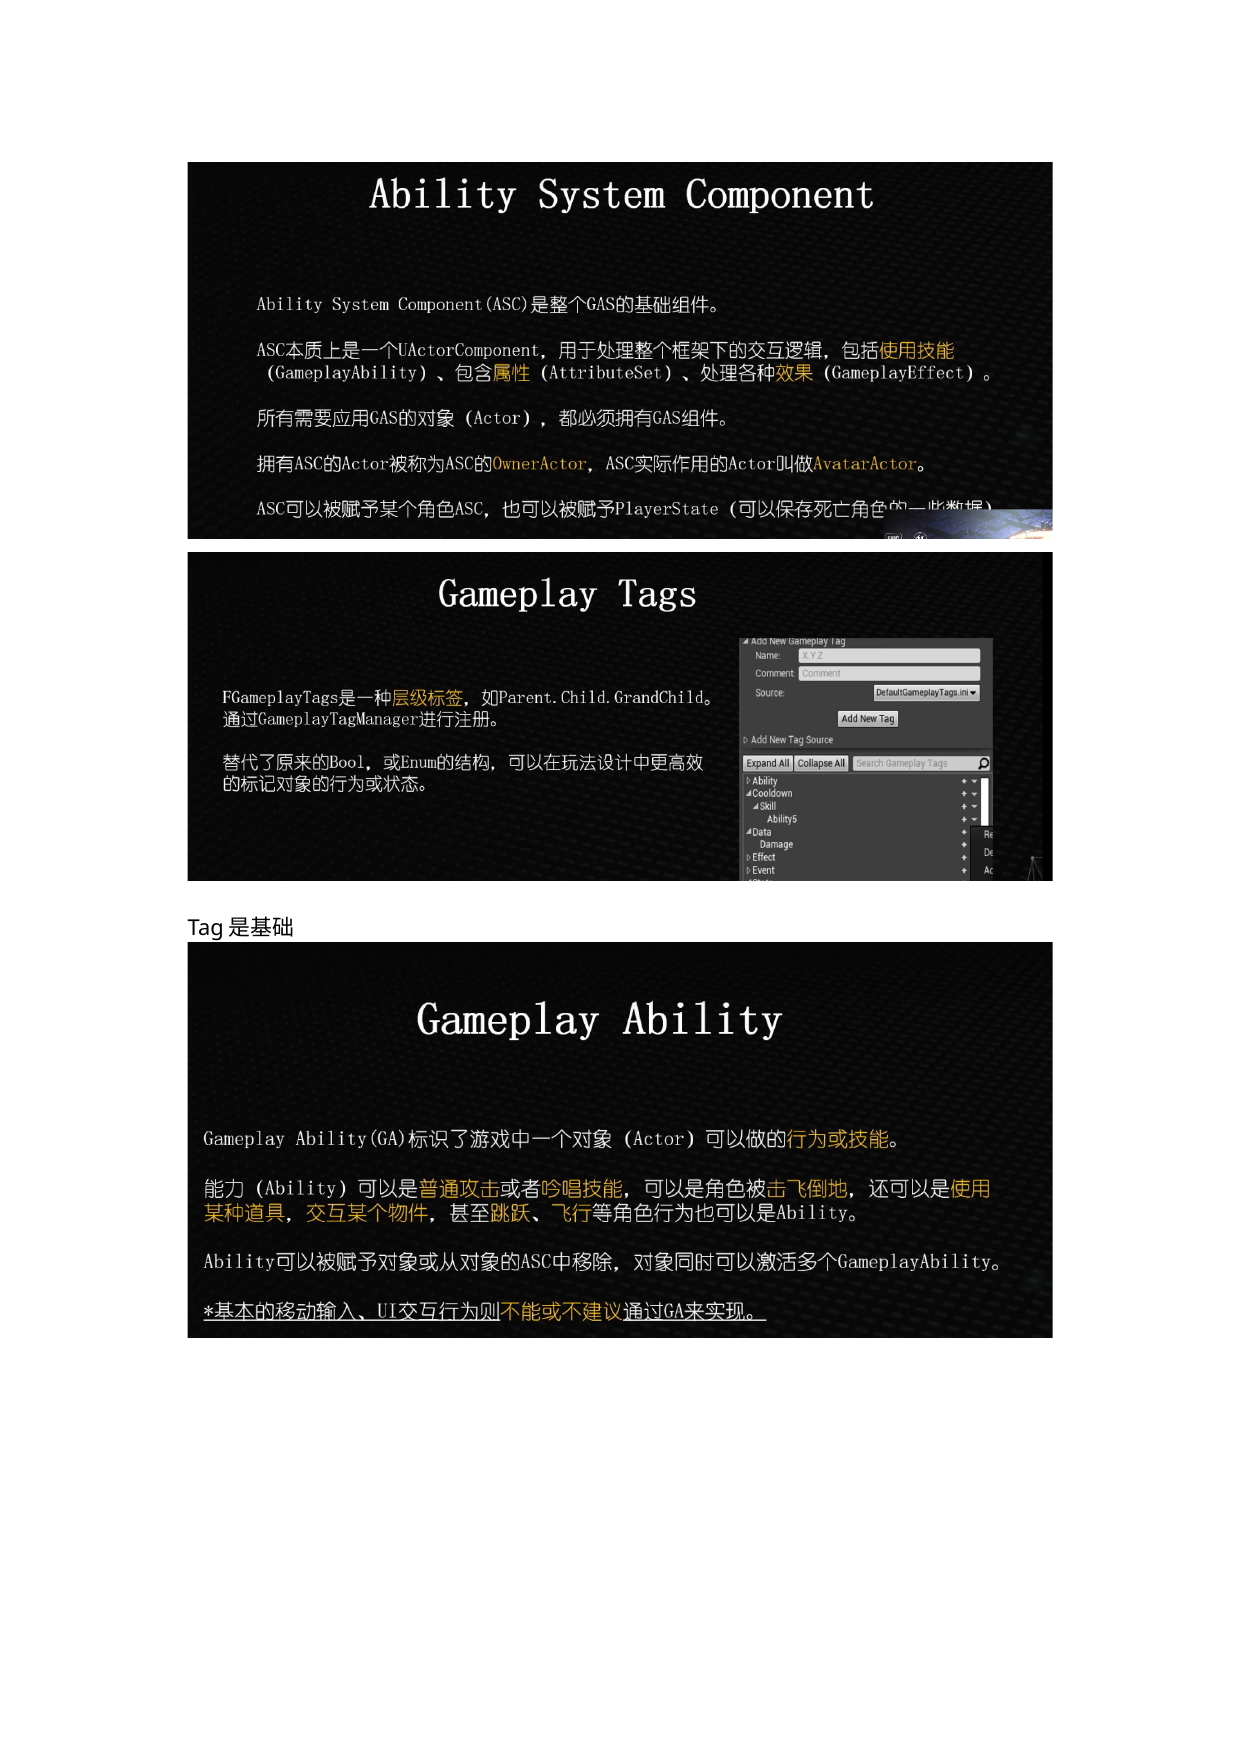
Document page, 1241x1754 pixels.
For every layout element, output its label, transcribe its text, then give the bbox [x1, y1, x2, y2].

text Tag是基础 [187, 909, 1053, 942]
picture [187, 552, 1053, 881]
picture [187, 162, 1053, 539]
picture [187, 942, 1053, 1338]
